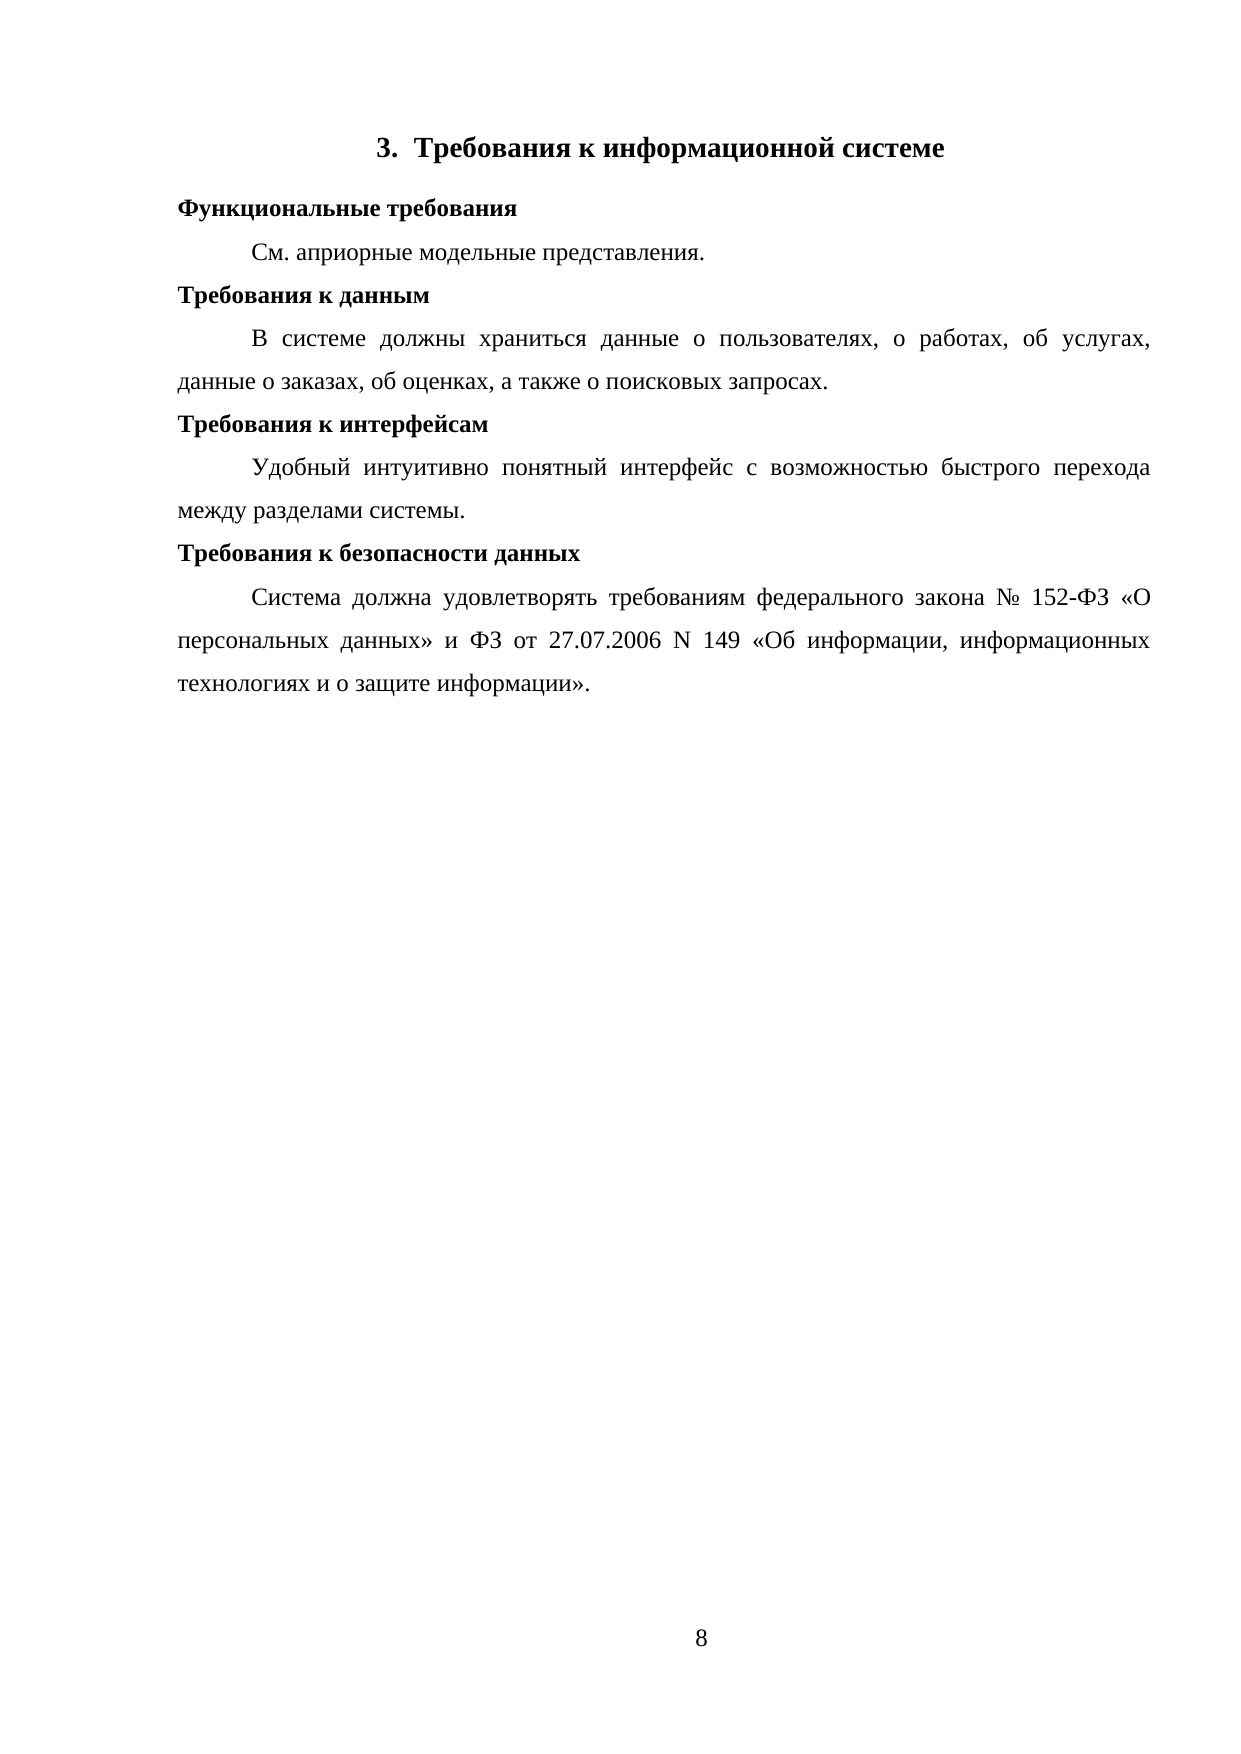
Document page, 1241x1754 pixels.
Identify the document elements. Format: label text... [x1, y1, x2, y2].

text Удобный интуитивно понятный интерфейс с возможностью быстрого перехода между разделами системы. [177, 452, 1152, 524]
text Требования к интерфейсам [177, 409, 1152, 438]
text В системе должны храниться данные о пользователях, о работах, об услугах, данные о заказах, об оценках, а также о поисковых запросах. [177, 323, 1152, 395]
text Функциональные требования [177, 193, 1152, 222]
text См. априорные модельные представления. [177, 237, 1152, 265]
text Система должна удовлетворять требованиям федерального закона № 152-ФЗ «О персональных данных» и ФЗ от 27.07.2006 N 149 «Об информации, информационных технологиях и о защите информации». [177, 582, 1152, 697]
subtitle Требования к информационной системе [169, 131, 1152, 164]
text Требования к безопасности данных [177, 538, 1152, 567]
text Требования к данным [177, 280, 1152, 308]
